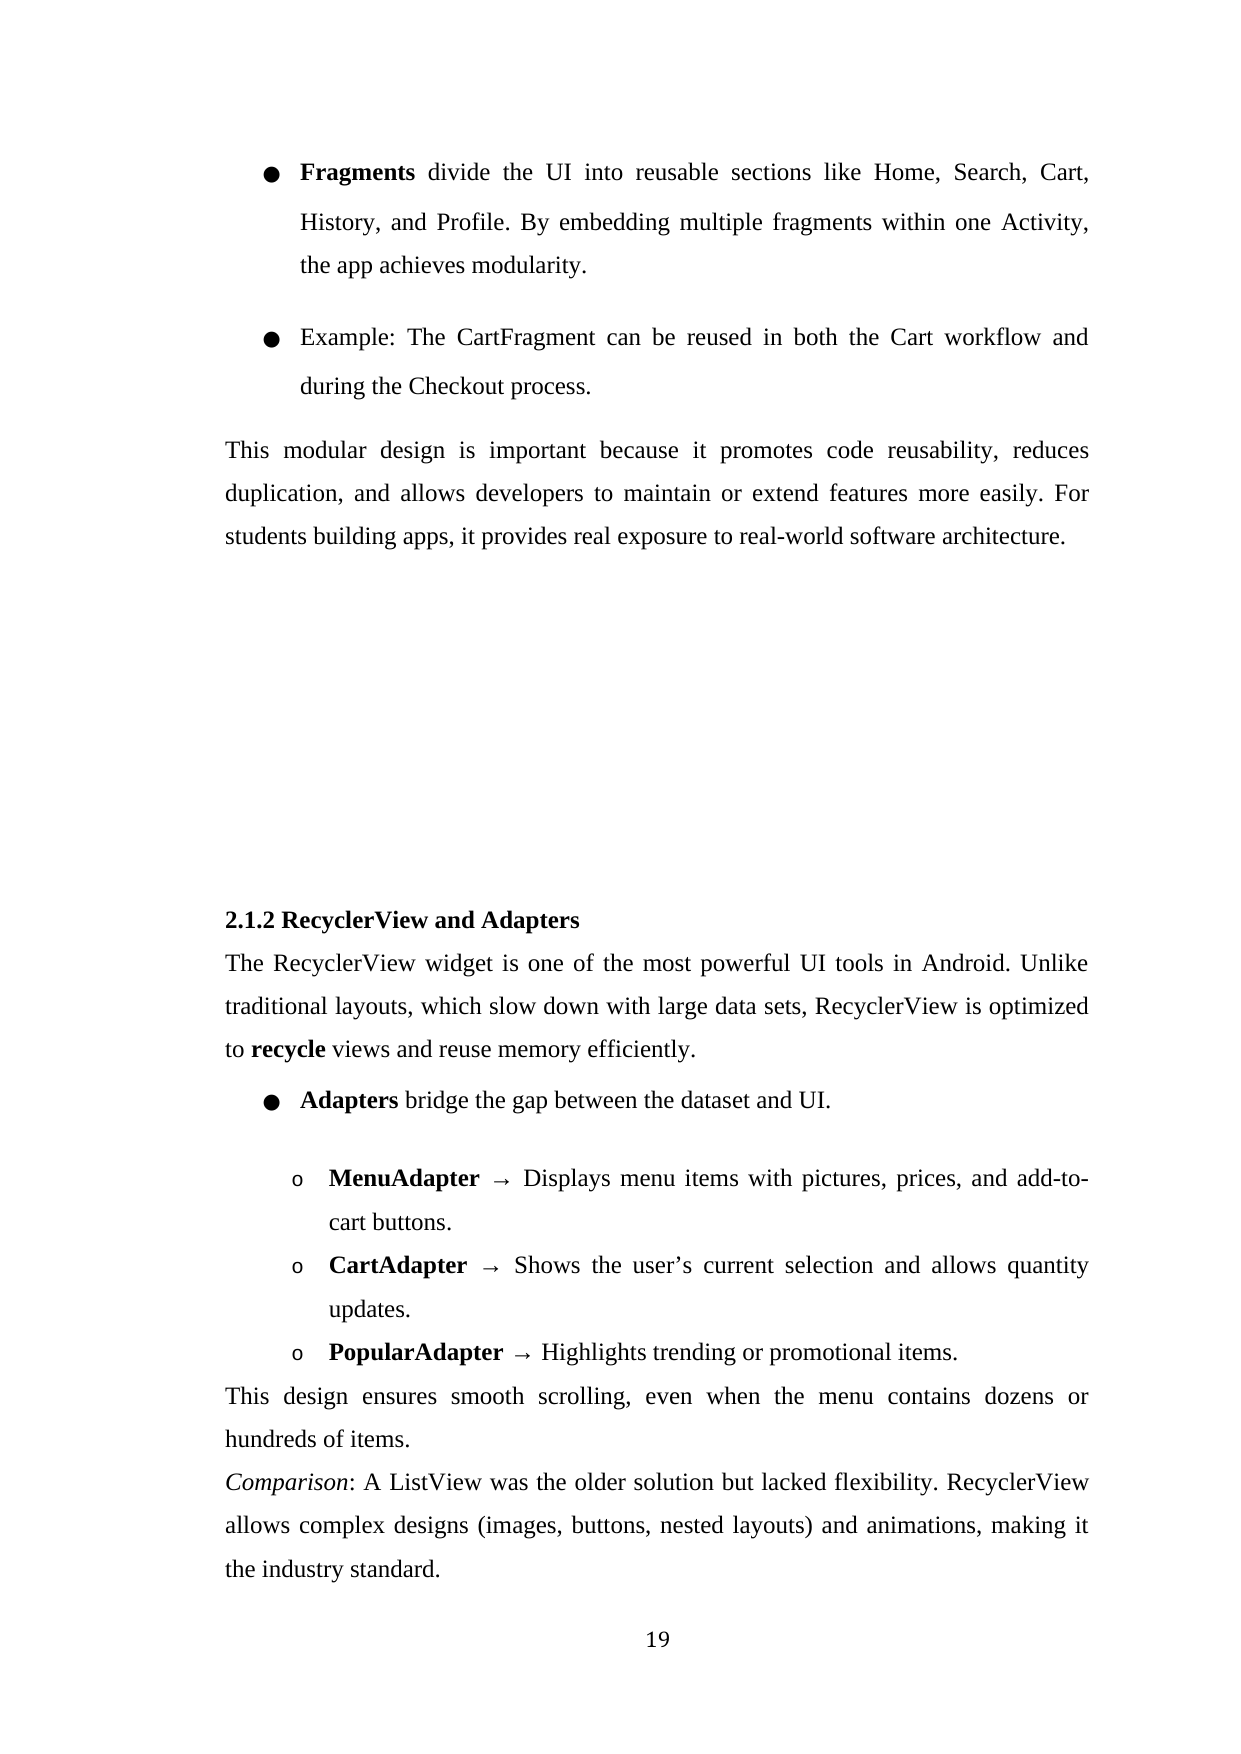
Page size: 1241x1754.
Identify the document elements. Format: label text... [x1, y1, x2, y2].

text 2.1.2 RecyclerView and Adapters [225, 905, 1090, 934]
list MenuAdapter [291, 1163, 1090, 1235]
list PopularAdapter [291, 1337, 1090, 1366]
text This design ensures smooth scrolling, even when the menu contains dozens or hundreds of items. [225, 1381, 1090, 1453]
list CartAdapter [291, 1250, 1090, 1322]
text This modular design is important because it promotes code reusability, reduces duplication, and allows developers to maintain or extend features more easily. For students building apps, it provides real exposure to real-world software architecture. [225, 435, 1090, 550]
list Adapters bridge the gap between the dataset and UI. [262, 1078, 1090, 1120]
list Fragments divide the UI into reusable sections like Home, Search, Cart, History, and Profile. By embedding multiple fragments within one Activity, the app achieves modularity. [262, 150, 1090, 279]
text The RecyclerView widget is one of the most powerful UI tools in Android. Unlike traditional layouts, which slow down with large data sets, RecyclerView is optimized to recycle views and reuse memory efficiently. [225, 948, 1090, 1063]
text Comparison: A ListView was the older solution but lacked flexibility. RecyclerView allows complex designs (images, buttons, nested layouts) and animations, making it the industry standard. [225, 1467, 1090, 1582]
list Example: The CartFragment can be reused in both the Cart workflow and during the Checkout process. [262, 314, 1090, 400]
